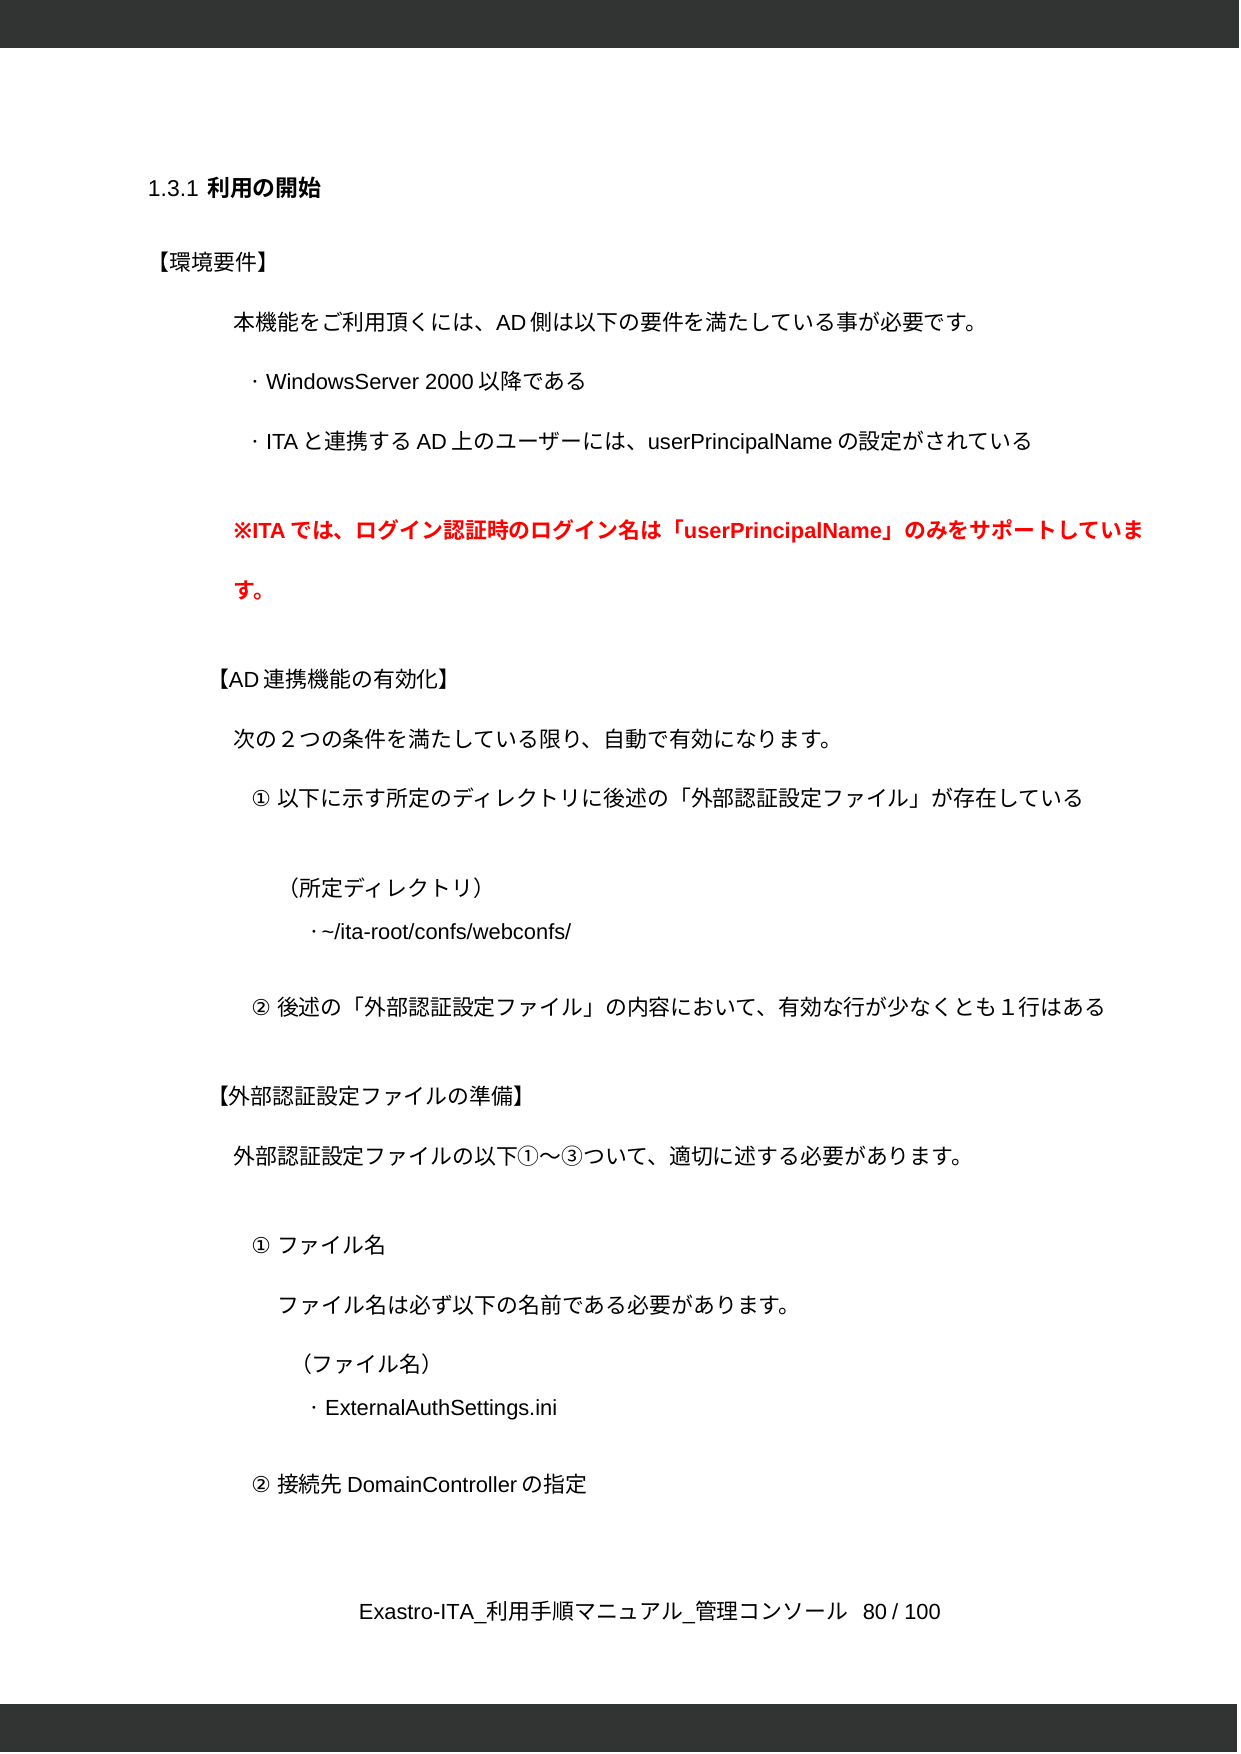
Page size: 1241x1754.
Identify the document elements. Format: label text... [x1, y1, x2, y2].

subtitle 利用の開始 [148, 157, 1152, 216]
list ExternalAuthSettings.ini [310, 1393, 1152, 1423]
picture [0, 0, 1239, 48]
text （所定ディレクトリ） [278, 857, 1152, 916]
text （ファイル名） [278, 1333, 1152, 1393]
list ~/ita-root/confs/webconfs/ [310, 916, 1152, 946]
subtitle 以下に示す所定のディレクトリに後述の「外部認証設定ファイル」が存在している [251, 767, 1152, 827]
text 【外部認証設定ファイルの準備】 [207, 1065, 1152, 1125]
text 【AD連携機能の有効化】 [207, 648, 1152, 708]
subtitle ファイル名 [251, 1214, 1152, 1274]
list ※ITAでは、ログイン認証時のログイン名は「userPrincipalName」のみをサポートしています。 [233, 499, 1152, 618]
list ITAと連携するAD上のユーザーには、userPrincipalNameの設定がされている [251, 410, 1152, 469]
picture [0, 1704, 1237, 1752]
text 【環境要件】 [148, 231, 1152, 291]
list 次の２つの条件を満たしている限り、自動で有効になります。 [233, 708, 1152, 767]
list WindowsServer 2000以降である [251, 350, 1152, 410]
subtitle 後述の「外部認証設定ファイル」の内容において、有効な行が少なくとも１行はある [251, 976, 1152, 1036]
list 本機能をご利用頂くには、AD側は以下の要件を満たしている事が必要です。 [233, 291, 1152, 350]
subtitle 接続先DomainControllerの指定 [251, 1453, 1152, 1512]
text ファイル名は必ず以下の名前である必要があります。 [278, 1274, 1152, 1333]
list 外部認証設定ファイルの以下①～③ついて、適切に述する必要があります。 [233, 1125, 1152, 1184]
